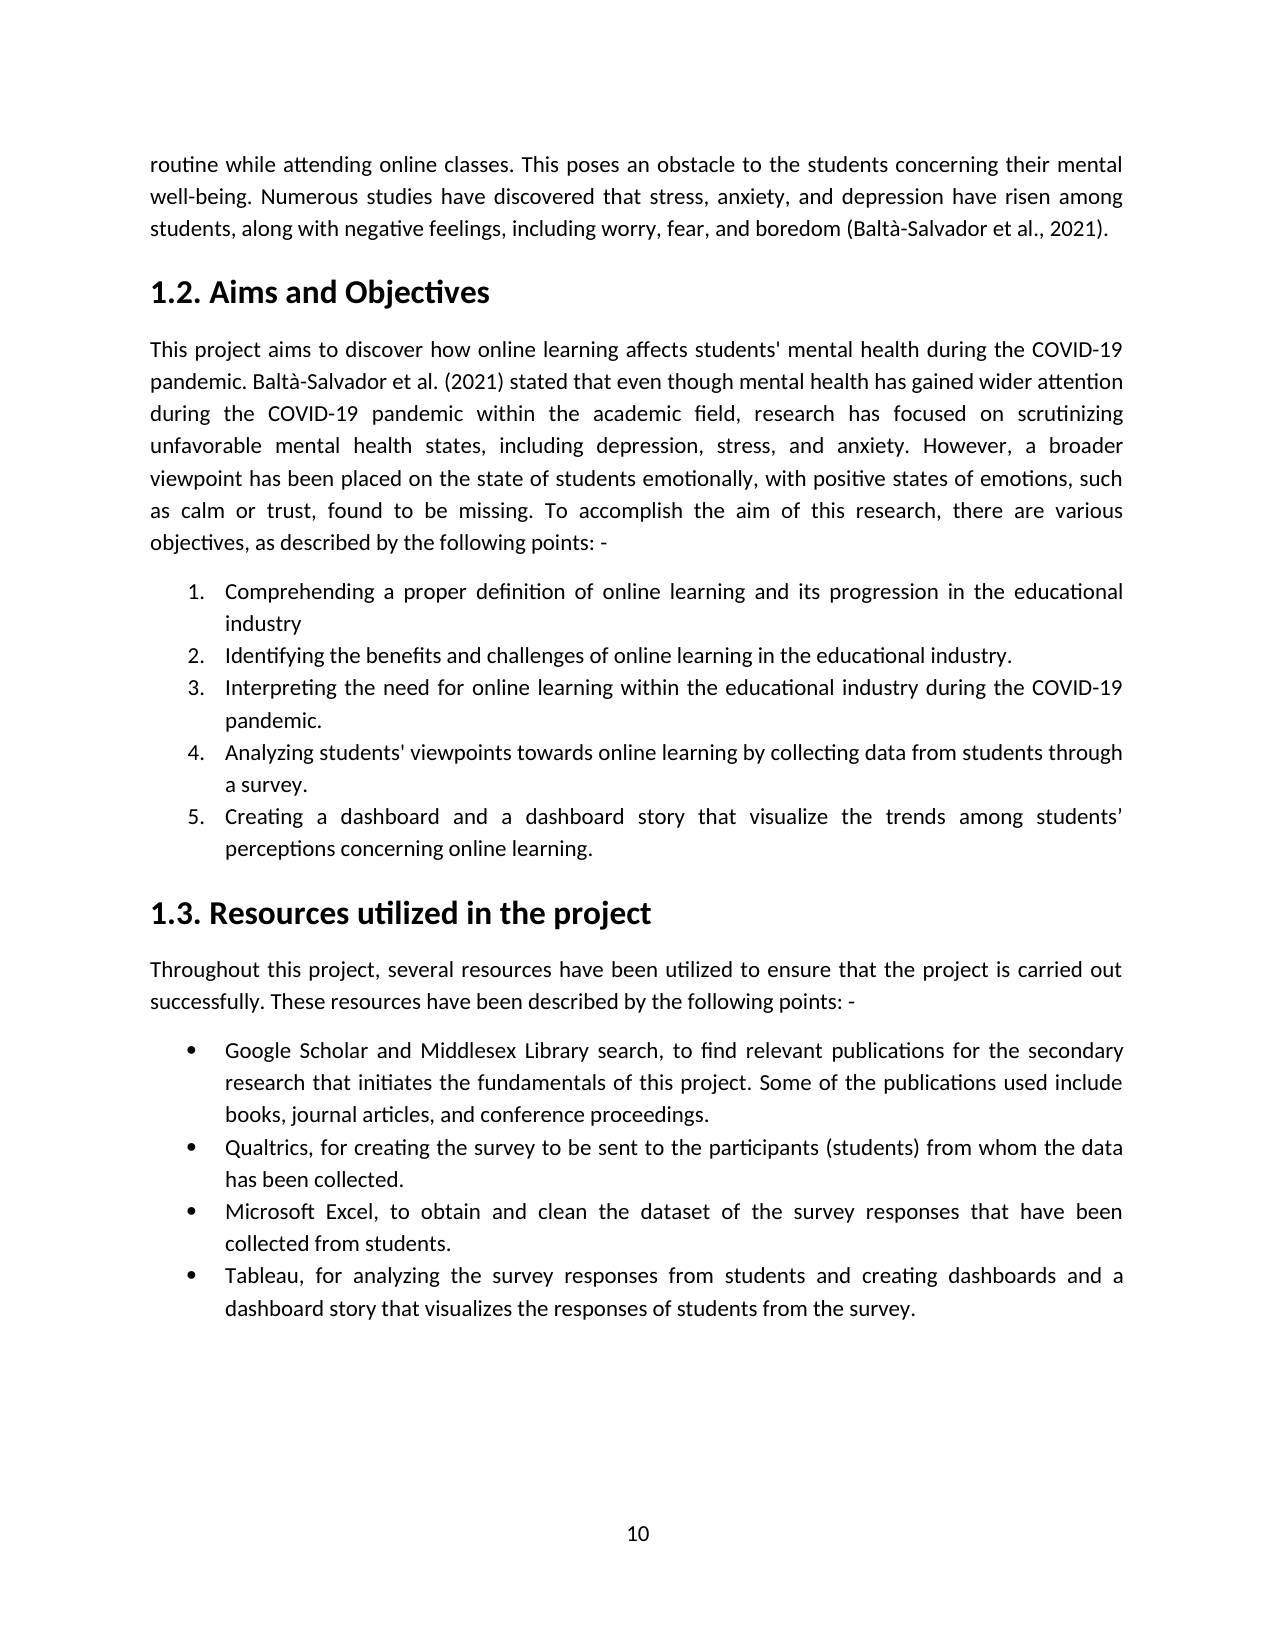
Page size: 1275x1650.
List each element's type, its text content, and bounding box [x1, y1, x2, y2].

list Qualtrics, for creating the survey to be sent to the participants (students) from whom the data has been collected. [187, 1133, 1125, 1193]
list Identifying the benefits and challenges of online learning in the educational industry. [187, 641, 1125, 669]
subtitle 1.3. Resources utilized in the project [150, 892, 1125, 932]
text Throughout this project, several resources have been utilized to ensure that the project is carried out successfully. These resources have been described by the following points: - [150, 955, 1125, 1015]
list Creating a dashboard and a dashboard story that visualize the trends among students’ perceptions concerning online learning. [187, 802, 1125, 862]
text This project aims to discover how online learning affects students' mental health during the COVID-19 pandemic. Baltà-Salvador et al. (2021) stated that even though mental health has gained wider attention during the COVID-19 pandemic within the academic field, research has focused on scrutinizing unfavorable mental health states, including depression, stress, and anxiety. However, a broader viewpoint has been placed on the state of students emotionally, with positive states of emotions, such as calm or trust, found to be missing. To accomplish the aim of this research, there are various objectives, as described by the following points: - [150, 335, 1125, 556]
list Microsoft Excel, to obtain and clean the dataset of the survey responses that have been collected from students. [187, 1197, 1125, 1257]
subtitle 1.2. Aims and Objectives [150, 272, 1125, 312]
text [150, 150, 1125, 242]
list Comprehending a proper definition of online learning and its progression in the educational industry [187, 577, 1125, 637]
list Google Scholar and Middlesex Library search, to find relevant publications for the secondary research that initiates the fundamentals of this project. Some of the publications used include books, journal articles, and conference proceedings. [187, 1036, 1125, 1128]
list Tableau, for analyzing the survey responses from students and creating dashboards and a dashboard story that visualizes the responses of students from the survey. [187, 1261, 1125, 1322]
list Interpreting the need for online learning within the educational industry during the COVID-19 pandemic. [187, 673, 1125, 734]
list Analyzing students' viewpoints towards online learning by collecting data from students through a survey. [187, 738, 1125, 798]
